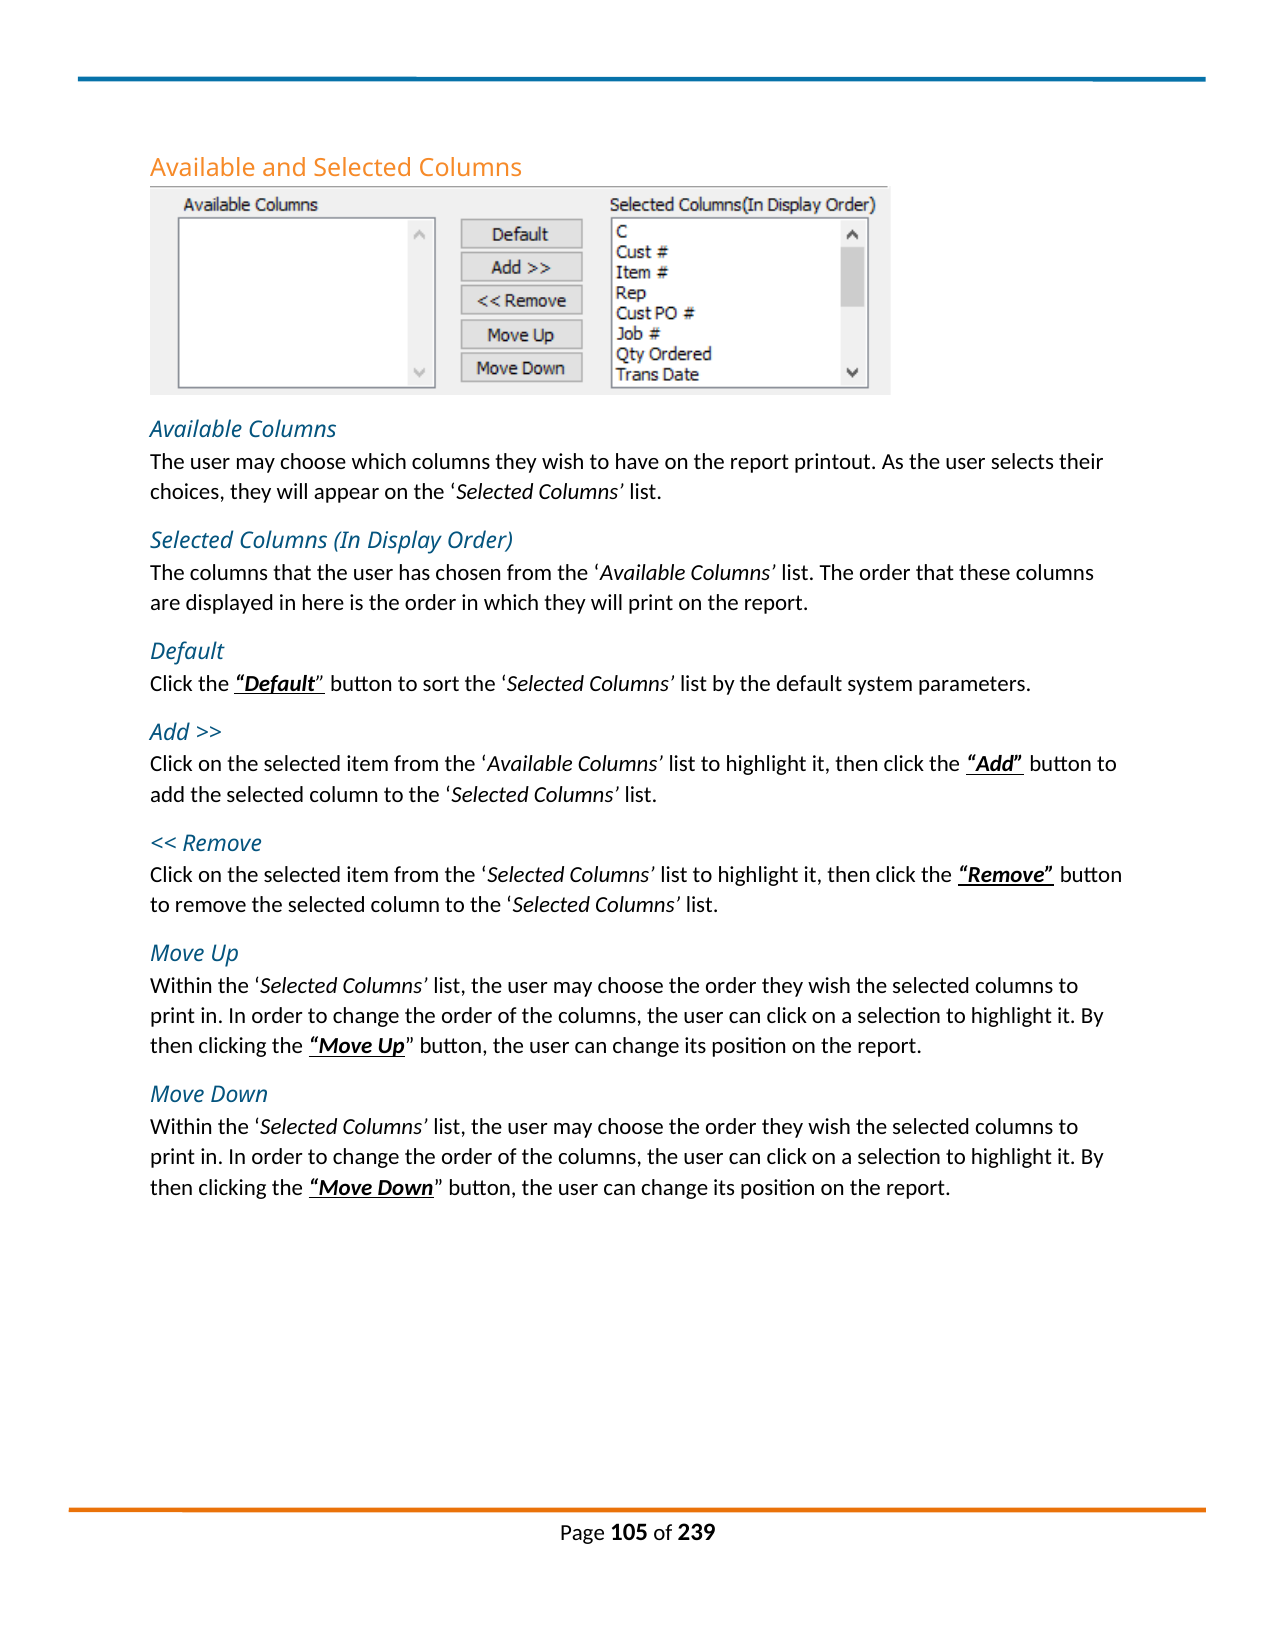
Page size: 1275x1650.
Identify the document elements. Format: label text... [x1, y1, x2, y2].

subtitle << Remove [150, 827, 1125, 858]
text The columns that the user has chosen from the ‘Available Columns’ list. The order that these columns are displayed in here is the order in which they will print on the report. [150, 558, 1125, 616]
text Within the ‘Selected Columns’ list, the user may choose the order they wish the selected columns to print in. In order to change the order of the columns, the user can click on a selection to highlight it. By then clicking the “Move Up” button, the user can change its position on the report. [150, 971, 1125, 1059]
text Within the ‘Selected Columns’ list, the user may choose the order they wish the selected columns to print in. In order to change the order of the columns, the user can click on a selection to highlight it. By then clicking the “Move Down” button, the user can change its position on the report. [150, 1112, 1125, 1201]
text Click the “Default” button to sort the ‘Selected Columns’ list by the default system parameters. [150, 669, 1125, 697]
text Click on the selected item from the ‘Available Columns’ list to highlight it, then click the “Add” button to add the selected column to the ‘Selected Columns’ list. [150, 749, 1125, 808]
subtitle Move Down [150, 1078, 1125, 1110]
text The user may choose which columns they wish to have on the report printout. As the user selects their choices, they will appear on the ‘Selected Columns’ list. [150, 447, 1125, 505]
text Click on the selected item from the ‘Selected Columns’ list to highlight it, then click the “Remove” button to remove the selected column to the ‘Selected Columns’ list. [150, 860, 1125, 918]
subtitle Selected Columns (In Display Order) [150, 524, 1125, 556]
subtitle Available and Selected Columns [150, 150, 1125, 184]
subtitle Default [150, 635, 1125, 666]
subtitle Available Columns [150, 413, 1125, 445]
picture [150, 186, 891, 395]
subtitle Move Up [150, 937, 1125, 969]
subtitle Add >> [150, 716, 1125, 747]
